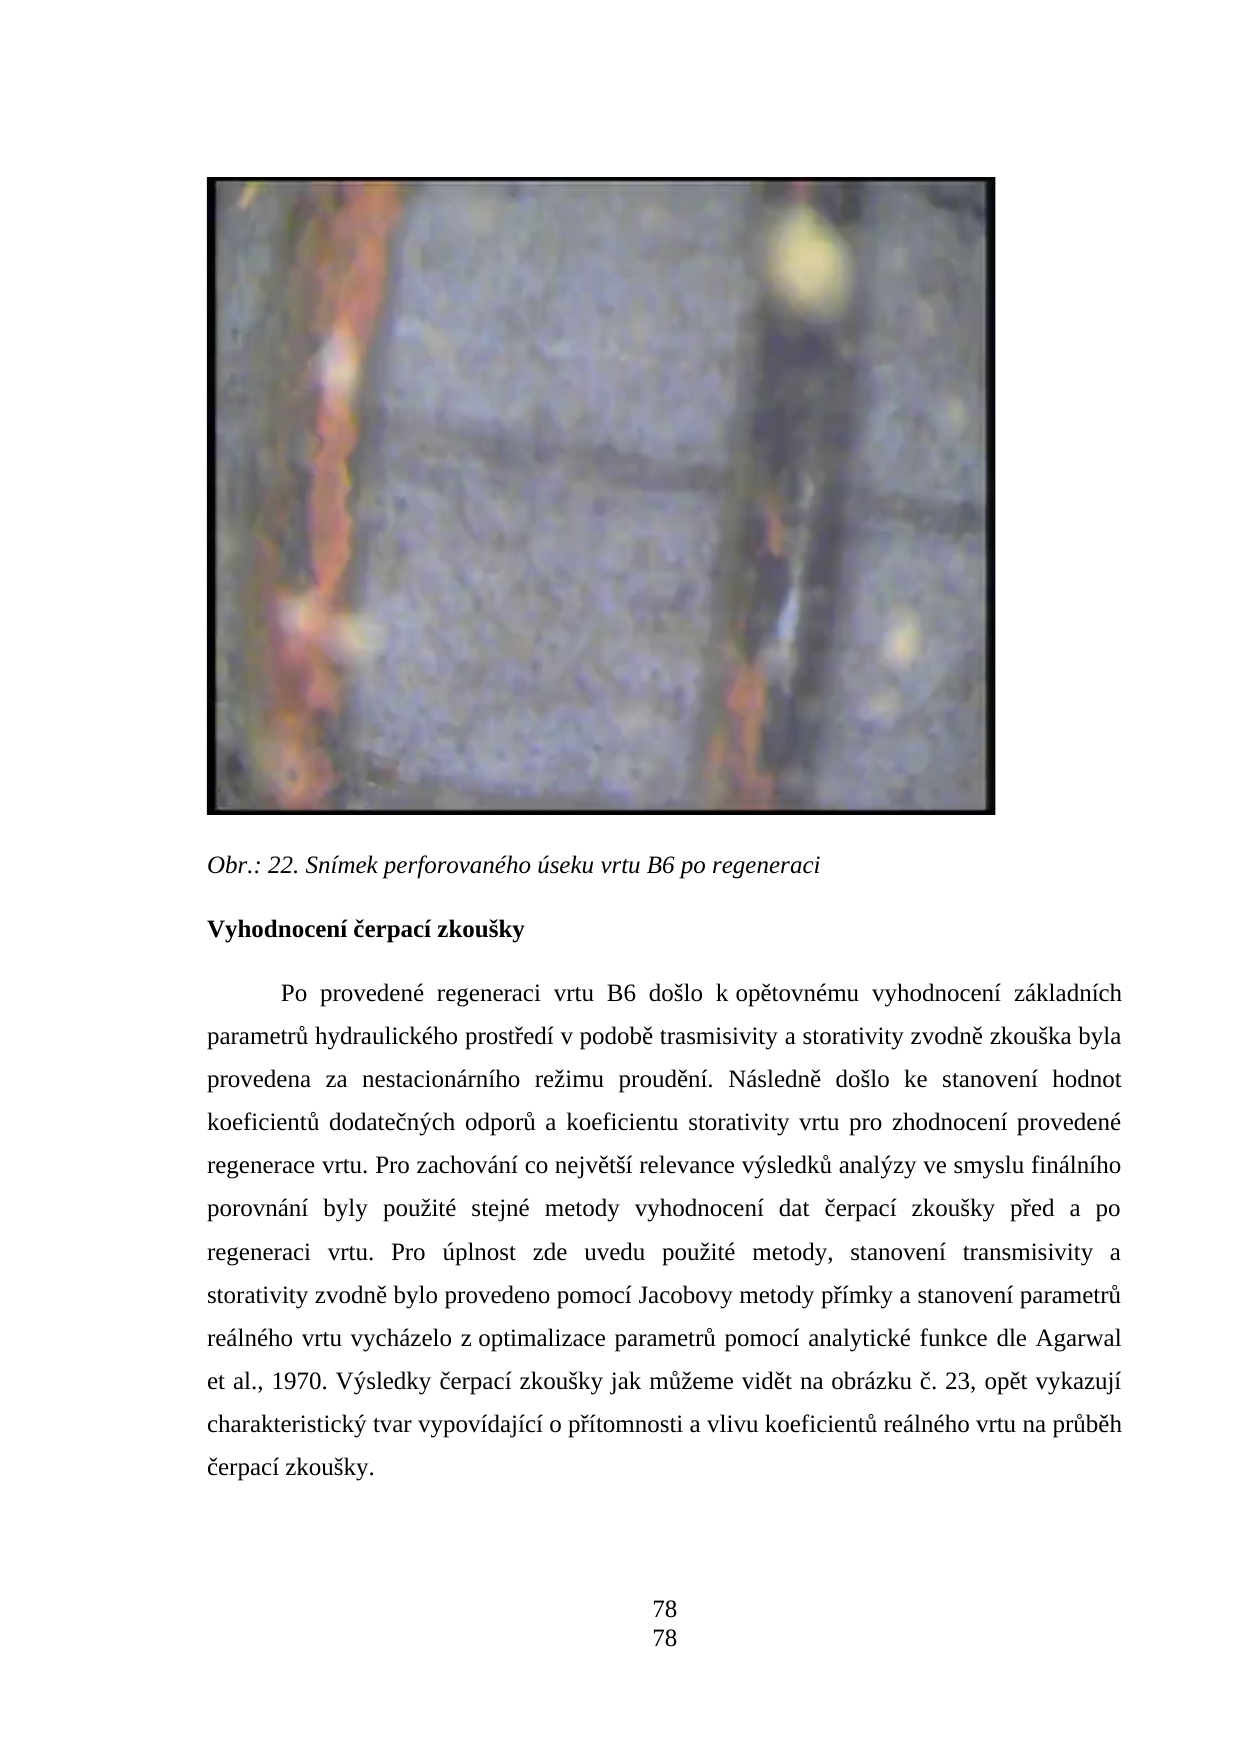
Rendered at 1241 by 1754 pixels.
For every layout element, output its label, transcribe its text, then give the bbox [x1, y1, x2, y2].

picture [206, 177, 996, 815]
text Vyhodnocení čerpací zkoušky [207, 914, 1122, 943]
text Po provedené regeneraci vrtu B6 došlo k opětovnému vyhodnocení základních parametrů hydraulického prostředí v podobě trasmisivity a storativity zvodně zkouška byla provedena za nestacionárního režimu proudění. Následně došlo ke stanovení hodnot koeficientů dodatečných odporů a koeficientu storativity vrtu pro zhodnocení provedené regenerace vrtu. Pro zachování co největší relevance výsledků analýzy ve smyslu finálního porovnání byly použité stejné metody vyhodnocení dat čerpací zkoušky před a po regeneraci vrtu. Pro úplnost zde uvedu použité metody, stanovení transmisivity a storativity zvodně bylo provedeno pomocí Jacobovy metody přímky a stanovení parametrů reálného vrtu vycházelo z optimalizace parametrů pomocí analytické funkce dle Agarwal et al., 1970. Výsledky čerpací zkoušky jak můžeme vidět na obrázku č. 23, opět vykazují charakteristický tvar vypovídající o přítomnosti a vlivu koeficientů reálného vrtu na průběh čerpací zkoušky. [207, 978, 1122, 1481]
